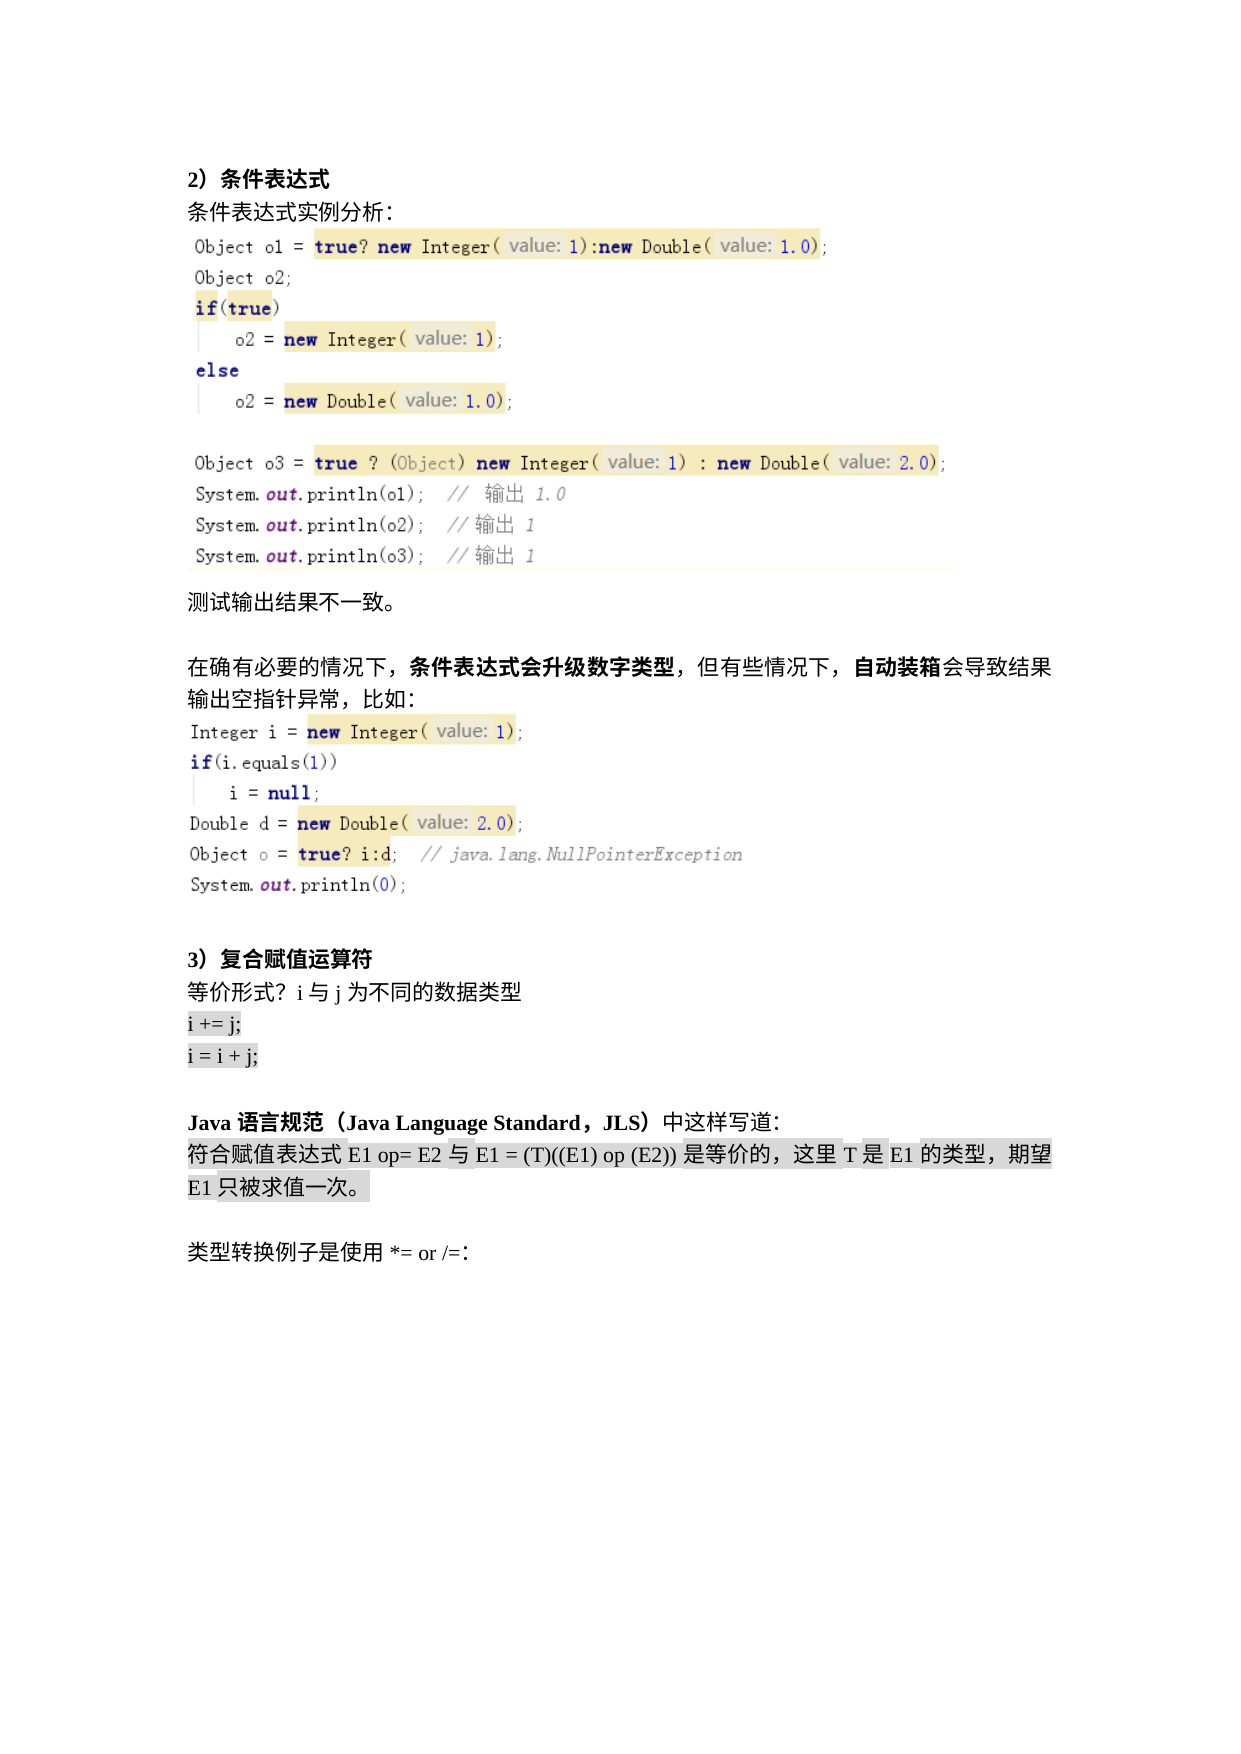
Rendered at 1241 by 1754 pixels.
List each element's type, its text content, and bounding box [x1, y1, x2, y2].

text i = i + j; [187, 1039, 1053, 1072]
text 符合赋值表达式 E1 op= E2 与 E1 = (T)((E1) op (E2)) 是等价的，这里 T 是 E1 的类型，期望 E1 只被求值一次。 [187, 1137, 1053, 1202]
text 条件表达式实例分析： [187, 194, 1053, 227]
text 测试输出结果不一致。 [187, 584, 1053, 617]
text 在确有必要的情况下，条件表达式会升级数字类型，但有些情况下，自动装箱会导致结果输出空指针异常，比如： [187, 649, 1053, 714]
text 2）条件表达式 [187, 162, 1053, 194]
text 类型转换例子是使用 *= or /=： [187, 1234, 1053, 1267]
picture [187, 227, 950, 571]
text 等价形式？i 与 j 为不同的数据类型 [187, 974, 1053, 1007]
text i += j; [187, 1007, 1053, 1039]
picture [187, 714, 789, 902]
text Java 语言规范（Java Language Standard，JLS）中这样写道： [187, 1104, 1053, 1137]
text 3）复合赋值运算符 [187, 942, 1053, 974]
